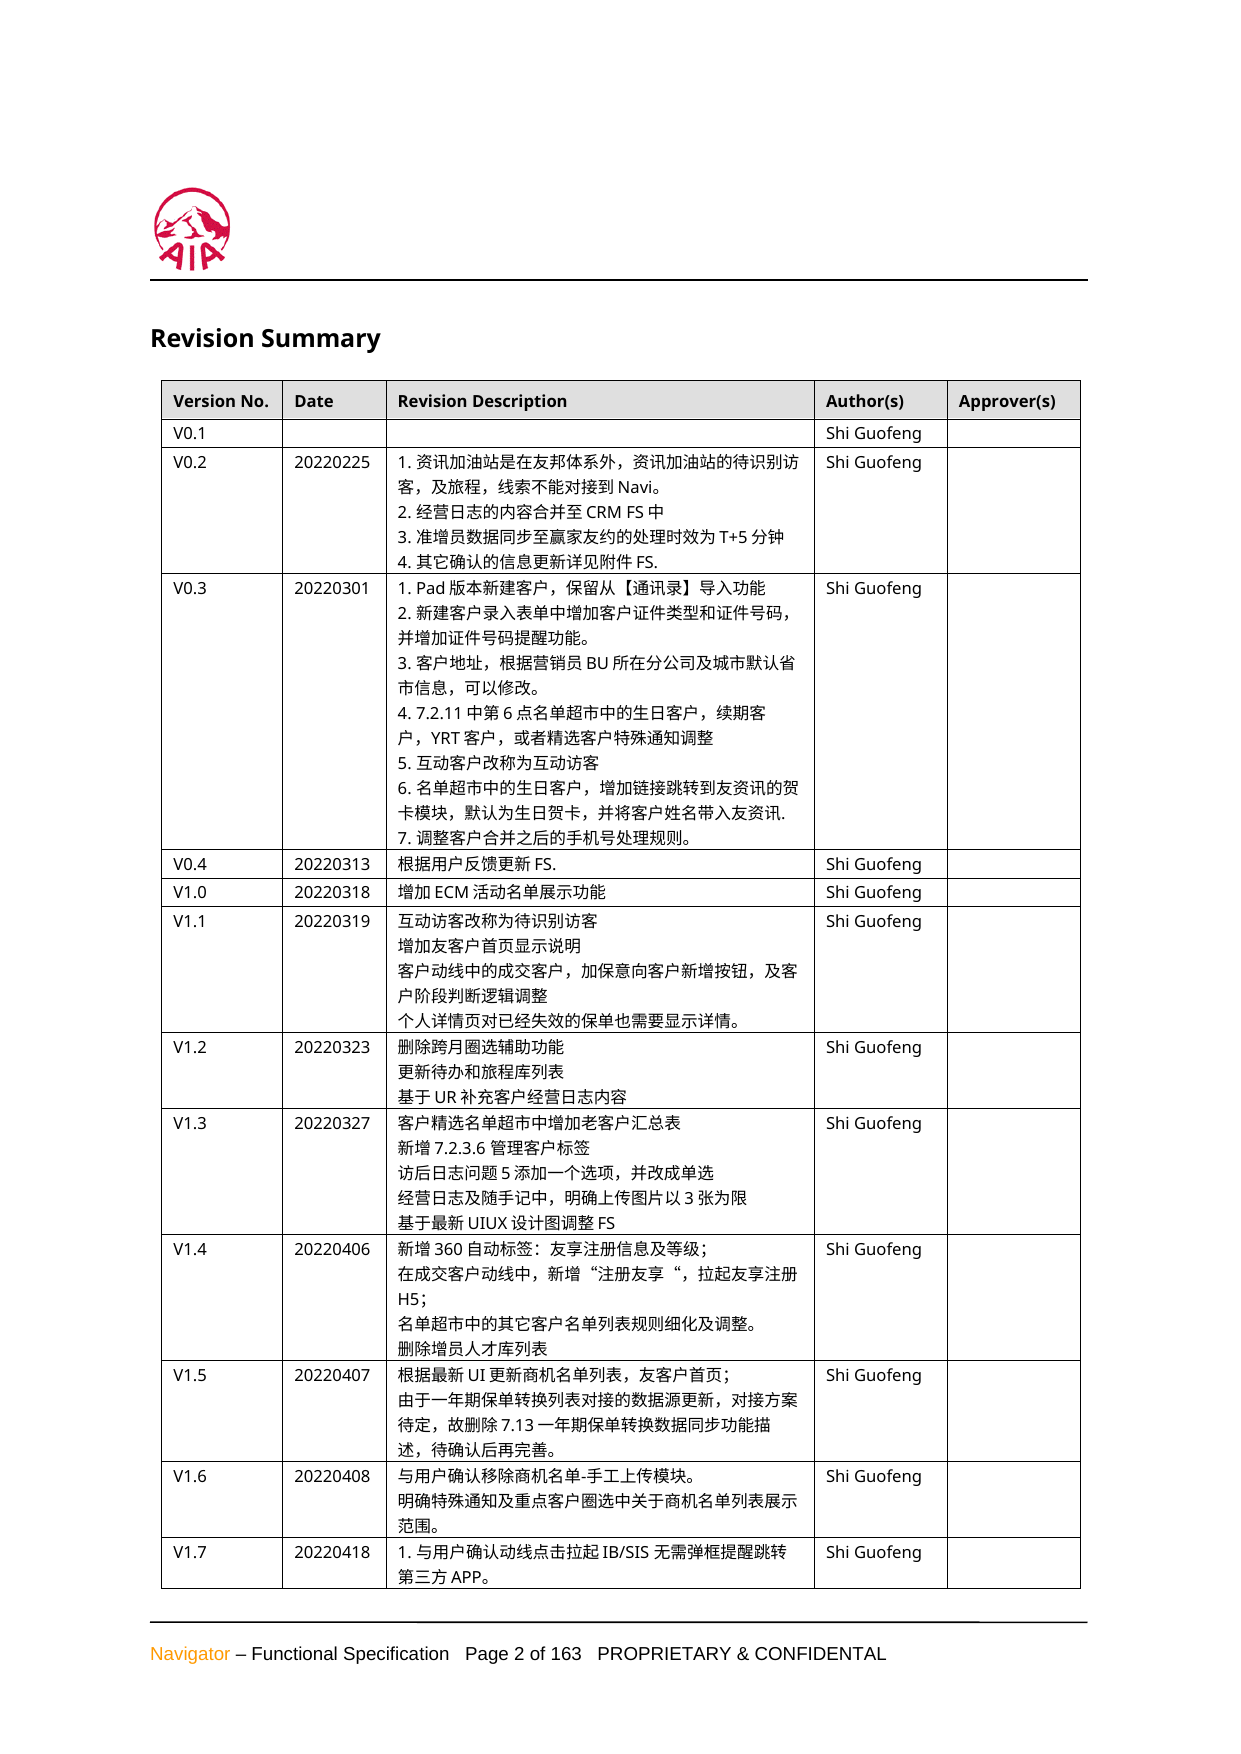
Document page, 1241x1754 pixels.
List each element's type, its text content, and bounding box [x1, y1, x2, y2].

table_cell 增加ECM活动名单展示功能 [387, 879, 814, 906]
table_header Version No. [162, 381, 282, 418]
table_cell 根据最新UI更新商机名单列表，友客户首页； 由于一年期保单转换列表对接的数据源更新，对接方案待定，故删除7.13一年期保单转换数据同步功能描述，待确认后再完善。 [387, 1361, 814, 1461]
table_cell [948, 420, 1080, 447]
table_cell Shi Guofeng [815, 1235, 947, 1360]
table_cell 20220319 [283, 907, 386, 1032]
subtitle Revision Summary [150, 321, 1090, 355]
table_cell V1.6 [162, 1462, 282, 1537]
table_cell [948, 574, 1080, 849]
table_cell 20220406 [283, 1235, 386, 1360]
table_cell Shi Guofeng [815, 1109, 947, 1234]
table_cell [948, 448, 1080, 573]
table_cell 客户精选名单超市中增加老客户汇总表 新增7.2.3.6 管理客户标签 访后日志问题5添加一个选项，并改成单选 经营日志及随手记中，明确上传图片以3张为限 基于最新UIUX设计图调整FS [387, 1109, 814, 1234]
table_cell 20220318 [283, 879, 386, 906]
table_cell Shi Guofeng [815, 420, 947, 447]
table_cell [948, 1235, 1080, 1360]
table_cell 根据用户反馈更新FS. [387, 850, 814, 877]
table_cell 删除跨月圈选辅助功能 更新待办和旅程库列表 基于UR补充客户经营日志内容 [387, 1033, 814, 1108]
table_cell Shi Guofeng [815, 1033, 947, 1108]
table_cell [387, 420, 814, 447]
table_cell V0.3 [162, 574, 282, 849]
table_cell 20220225 [283, 448, 386, 573]
table_cell Shi Guofeng [815, 907, 947, 1032]
table_cell 1. 资讯加油站是在友邦体系外，资讯加油站的待识别访客，及旅程，线索不能对接到Navi。 2. 经营日志的内容合并至CRM FS中 3. 准增员数据同步至赢家友约的处理时效为T+5分钟 4. 其它确认的信息更新详见附件FS. [387, 448, 814, 573]
table_cell Shi Guofeng [815, 850, 947, 877]
table_cell [283, 420, 386, 447]
table_cell [948, 850, 1080, 877]
table_cell V1.4 [162, 1235, 282, 1360]
table_cell 互动访客改称为待识别访客 增加友客户首页显示说明 客户动线中的成交客户，加保意向客户新增按钮，及客户阶段判断逻辑调整 个人详情页对已经失效的保单也需要显示详情。 [387, 907, 814, 1032]
table_cell Shi Guofeng [815, 448, 947, 573]
table_cell V0.4 [162, 850, 282, 877]
table_cell V0.2 [162, 448, 282, 573]
table_cell Shi Guofeng [815, 1361, 947, 1461]
table_cell 20220327 [283, 1109, 386, 1234]
table_cell V1.3 [162, 1109, 282, 1234]
table_cell 与用户确认移除商机名单-手工上传模块。 明确特殊通知及重点客户圈选中关于商机名单列表展示范围。 [387, 1462, 814, 1537]
picture [150, 187, 234, 271]
table_cell V1.0 [162, 879, 282, 906]
table_header Revision Description [387, 381, 814, 418]
table_cell 20220408 [283, 1462, 386, 1537]
table_cell 20220301 [283, 574, 386, 849]
table_cell [948, 1538, 1080, 1588]
table_cell V1.7 [162, 1538, 282, 1588]
table_cell [948, 879, 1080, 906]
table_cell V1.2 [162, 1033, 282, 1108]
table_cell 1. Pad版本新建客户，保留从【通讯录】导入功能 2. 新建客户录入表单中增加客户证件类型和证件号码，并增加证件号码提醒功能。 3. 客户地址，根据营销员BU所在分公司及城市默认省市信息，可以修改。 4. 7.2.11中第6点名单超市中的生日客户，续期客户，YRT客户，或者精选客户特殊通知调整 5. 互动客户改称为互动访客 6. 名单超市中的生日客户，增加链接跳转到友资讯的贺卡模块，默认为生日贺卡，并将客户姓名带入友资讯. 7. 调整客户合并之后的手机号处理规则。 [387, 574, 814, 849]
table_cell Shi Guofeng [815, 574, 947, 849]
table_cell V1.1 [162, 907, 282, 1032]
table_header Date [283, 381, 386, 418]
table_cell [948, 1462, 1080, 1537]
table_cell V0.1 [162, 420, 282, 447]
table_cell 20220418 [283, 1538, 386, 1588]
table_cell 新增360自动标签：友享注册信息及等级； 在成交客户动线中，新增“注册友享“，拉起友享注册H5； 名单超市中的其它客户名单列表规则细化及调整。 删除增员人才库列表 [387, 1235, 814, 1360]
table_header Author(s) [815, 381, 947, 418]
table_cell [948, 1109, 1080, 1234]
table_cell [948, 907, 1080, 1032]
table_cell Shi Guofeng [815, 1462, 947, 1537]
table_cell 20220323 [283, 1033, 386, 1108]
table_cell 20220313 [283, 850, 386, 877]
table_cell [948, 1361, 1080, 1461]
table_header Approver(s) [948, 381, 1080, 418]
table_cell [948, 1033, 1080, 1108]
table_cell Shi Guofeng [815, 1538, 947, 1588]
table_cell Shi Guofeng [815, 879, 947, 906]
table_cell V1.5 [162, 1361, 282, 1461]
table_cell 20220407 [283, 1361, 386, 1461]
